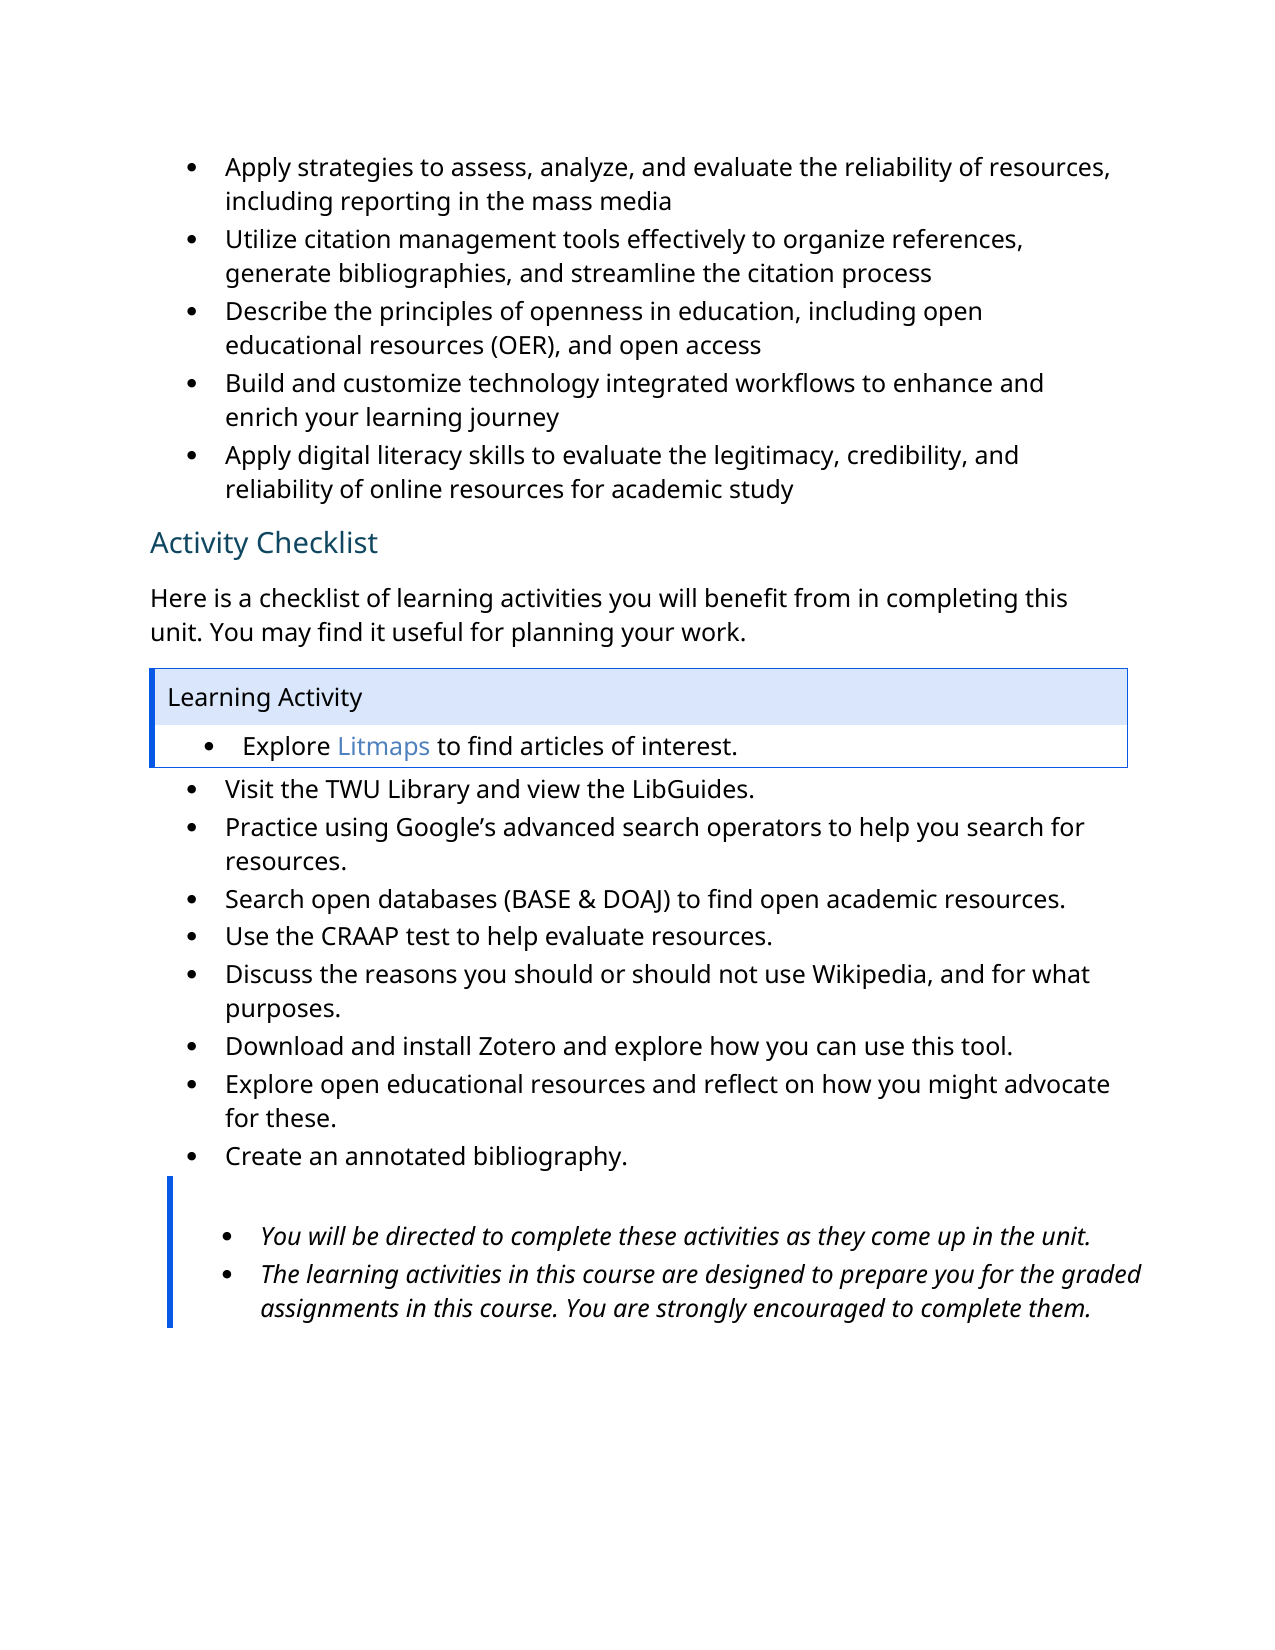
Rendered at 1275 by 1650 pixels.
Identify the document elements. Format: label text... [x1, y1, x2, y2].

list Apply strategies to assess, analyze, and evaluate the reliability of resources, including reporting in the mass media [187, 150, 1125, 218]
subtitle Activity Checklist [150, 522, 1125, 562]
table_header Learning Activity [155, 669, 1127, 725]
list Build and customize technology integrated workflows to enhance and enrich your learning journey [187, 366, 1125, 434]
list Describe the principles of openness in education, including open educational resources (OER), and open access [187, 294, 1125, 362]
text Here is a checklist of learning activities you will benefit from in completing this unit. You may find it useful for planning your work. [150, 581, 1125, 649]
list Utilize citation management tools effectively to organize references, generate bibliographies, and streamline the citation process [187, 222, 1125, 290]
list Apply digital literacy skills to evaluate the legitimacy, credibility, and reliability of online resources for academic study [187, 437, 1125, 506]
